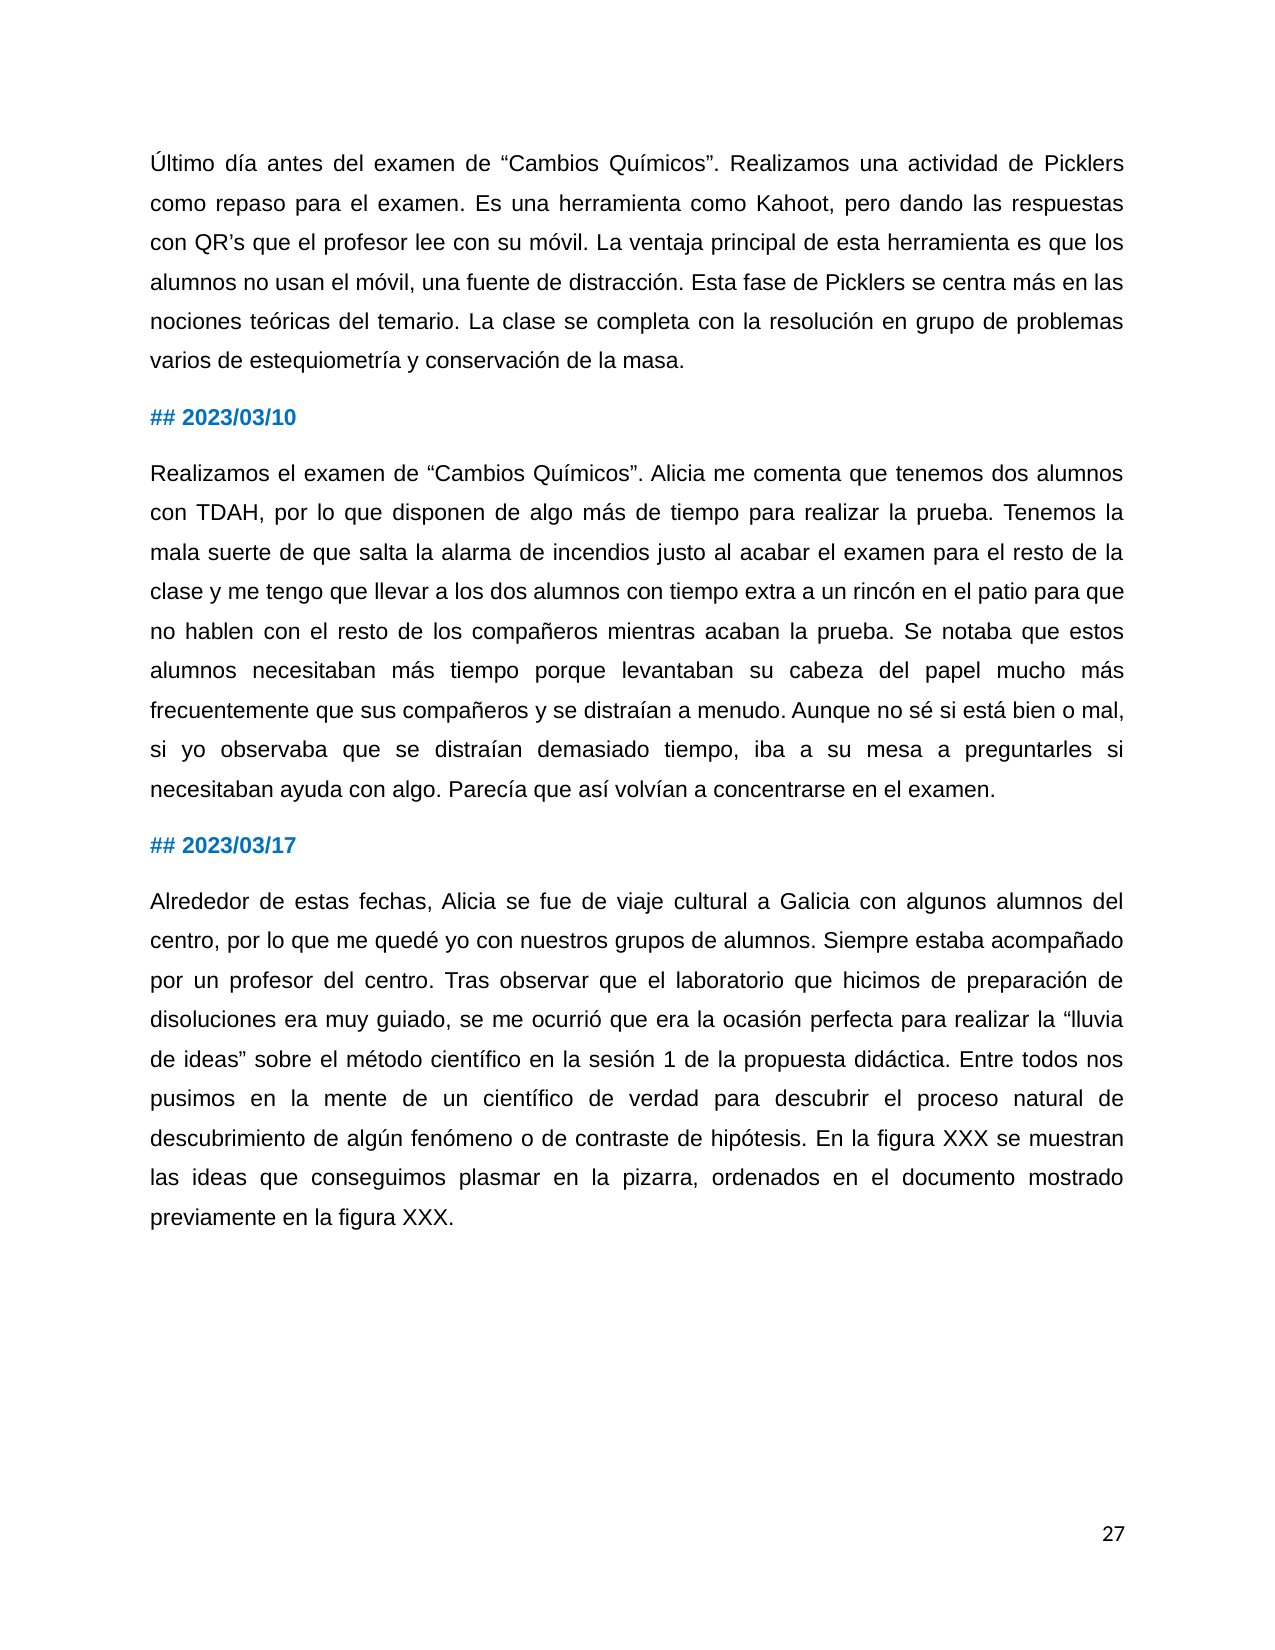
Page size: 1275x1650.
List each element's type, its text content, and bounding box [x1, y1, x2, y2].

text Alrededor de estas fechas, Alicia se fue de viaje cultural a Galicia con algunos alumnos del centro, por lo que me quedé yo con nuestros grupos de alumnos. Siempre estaba acompañado por un profesor del centro. Tras observar que el laboratorio que hicimos de preparación de disoluciones era muy guiado, se me ocurrió que era la ocasión perfecta para realizar la “lluvia de ideas” sobre el método científico en la sesión 1 de la propuesta didáctica. Entre todos nos pusimos en la mente de un científico de verdad para descubrir el proceso natural de descubrimiento de algún fenómeno o de contraste de hipótesis. En la figura XXX se muestran las ideas que conseguimos plasmar en la pizarra, ordenados en el documento mostrado previamente en la figura XXX. [150, 888, 1125, 1230]
text ## 2023/03/10 [150, 403, 1125, 430]
text Realizamos el examen de “Cambios Químicos”. Alicia me comenta que tenemos dos alumnos con TDAH, por lo que disponen de algo más de tiempo para realizar la prueba. Tenemos la mala suerte de que salta la alarma de incendios justo al acabar el examen para el resto de la clase y me tengo que llevar a los dos alumnos con tiempo extra a un rincón en el patio para que no hablen con el resto de los compañeros mientras acaban la prueba. Se notaba que estos alumnos necesitaban más tiempo porque levantaban su cabeza del papel mucho más frecuentemente que sus compañeros y se distraían a menudo. Aunque no sé si está bien o mal, si yo observaba que se distraían demasiado tiempo, iba a su mesa a preguntarles si necesitaban ayuda con algo. Parecía que así volvían a concentrarse en el examen. [150, 460, 1125, 802]
text Último día antes del examen de “Cambios Químicos”. Realizamos una actividad de Picklers como repaso para el examen. Es una herramienta como Kahoot, pero dando las respuestas con QR’s que el profesor lee con su móvil. La ventaja principal de esta herramienta es que los alumnos no usan el móvil, una fuente de distracción. Esta fase de Picklers se centra más en las nociones teóricas del temario. La clase se completa con la resolución en grupo de problemas varios de estequiometría y conservación de la masa. [150, 150, 1125, 374]
text ## 2023/03/17 [150, 832, 1125, 858]
